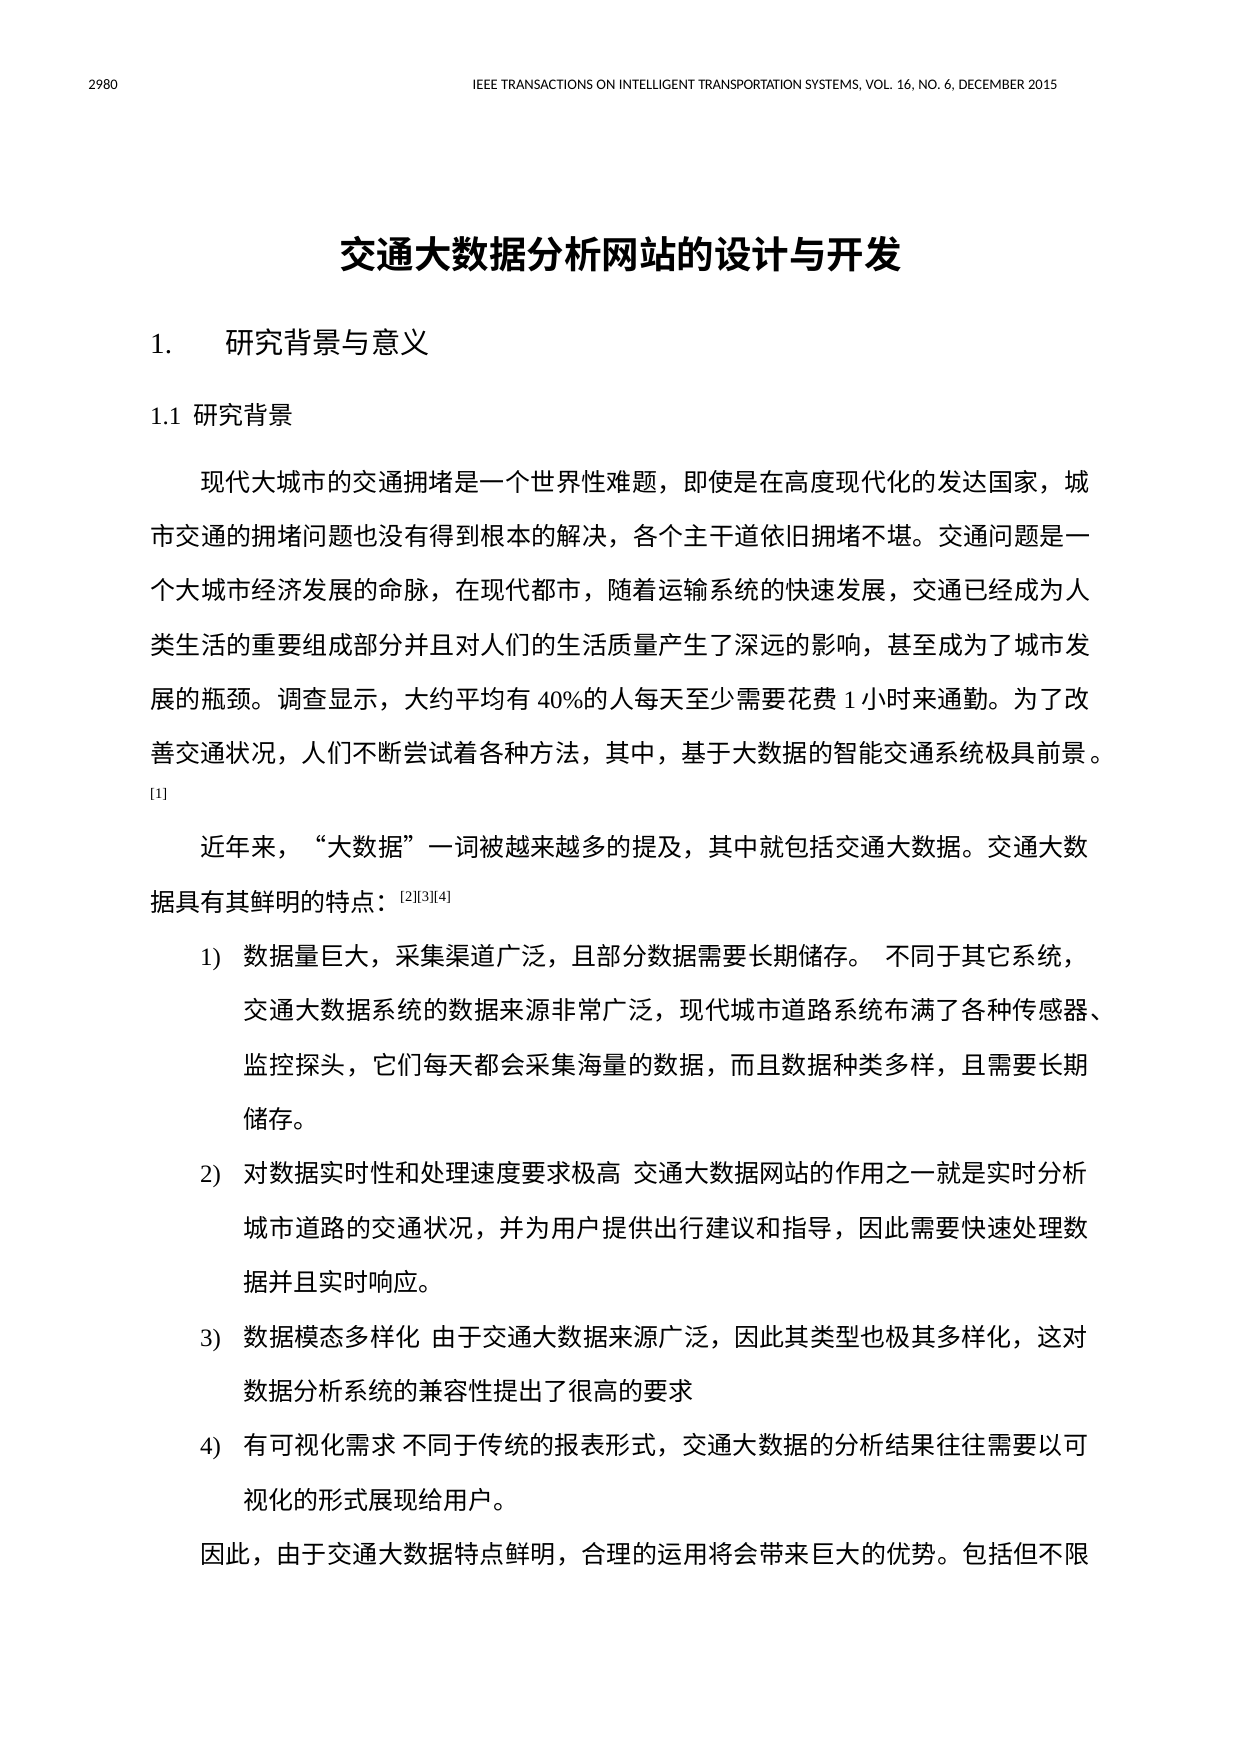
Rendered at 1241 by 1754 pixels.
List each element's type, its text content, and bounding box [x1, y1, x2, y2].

list 研究背景与意义 [150, 320, 1090, 362]
list 有可视化需求 不同于传统的报表形式，交通大数据的分析结果往往需要以可视化的形式展现给用户。 [200, 1426, 1090, 1516]
text 近年来，“大数据”一词被越来越多的提及，其中就包括交通大数据。交通大数据具有其鲜明的特点：[2][3][4] [150, 828, 1090, 918]
text 交通大数据分析网站的设计与开发 [150, 224, 1090, 279]
list 对数据实时性和处理速度要求极高 交通大数据网站的作用之一就是实时分析城市道路的交通状况，并为用户提供出行建议和指导，因此需要快速处理数据并且实时响应。 [200, 1154, 1090, 1299]
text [150, 1534, 1090, 1571]
list 数据模态多样化 由于交通大数据来源广泛，因此其类型也极其多样化，这对数据分析系统的兼容性提出了很高的要求 [200, 1317, 1090, 1408]
list 数据量巨大，采集渠道广泛，且部分数据需要长期储存。 不同于其它系统，交通大数据系统的数据来源非常广泛，现代城市道路系统布满了各种传感器、监控探头，它们每天都会采集海量的数据，而且数据种类多样，且需要长期储存。 [200, 936, 1090, 1136]
text 现代大城市的交通拥堵是一个世界性难题，即使是在高度现代化的发达国家，城市交通的拥堵问题也没有得到根本的解决，各个主干道依旧拥堵不堪。交通问题是一个大城市经济发展的命脉，在现代都市，随着运输系统的快速发展，交通已经成为人类生活的重要组成部分并且对人们的生活质量产生了深远的影响，甚至成为了城市发展的瓶颈。调查显示，大约平均有40%的人每天至少需要花费1小时来通勤。为了改善交通状况，人们不断尝试着各种方法，其中，基于大数据的智能交通系统极具前景。[1] [150, 462, 1090, 813]
list 研究背景 [150, 391, 1090, 433]
